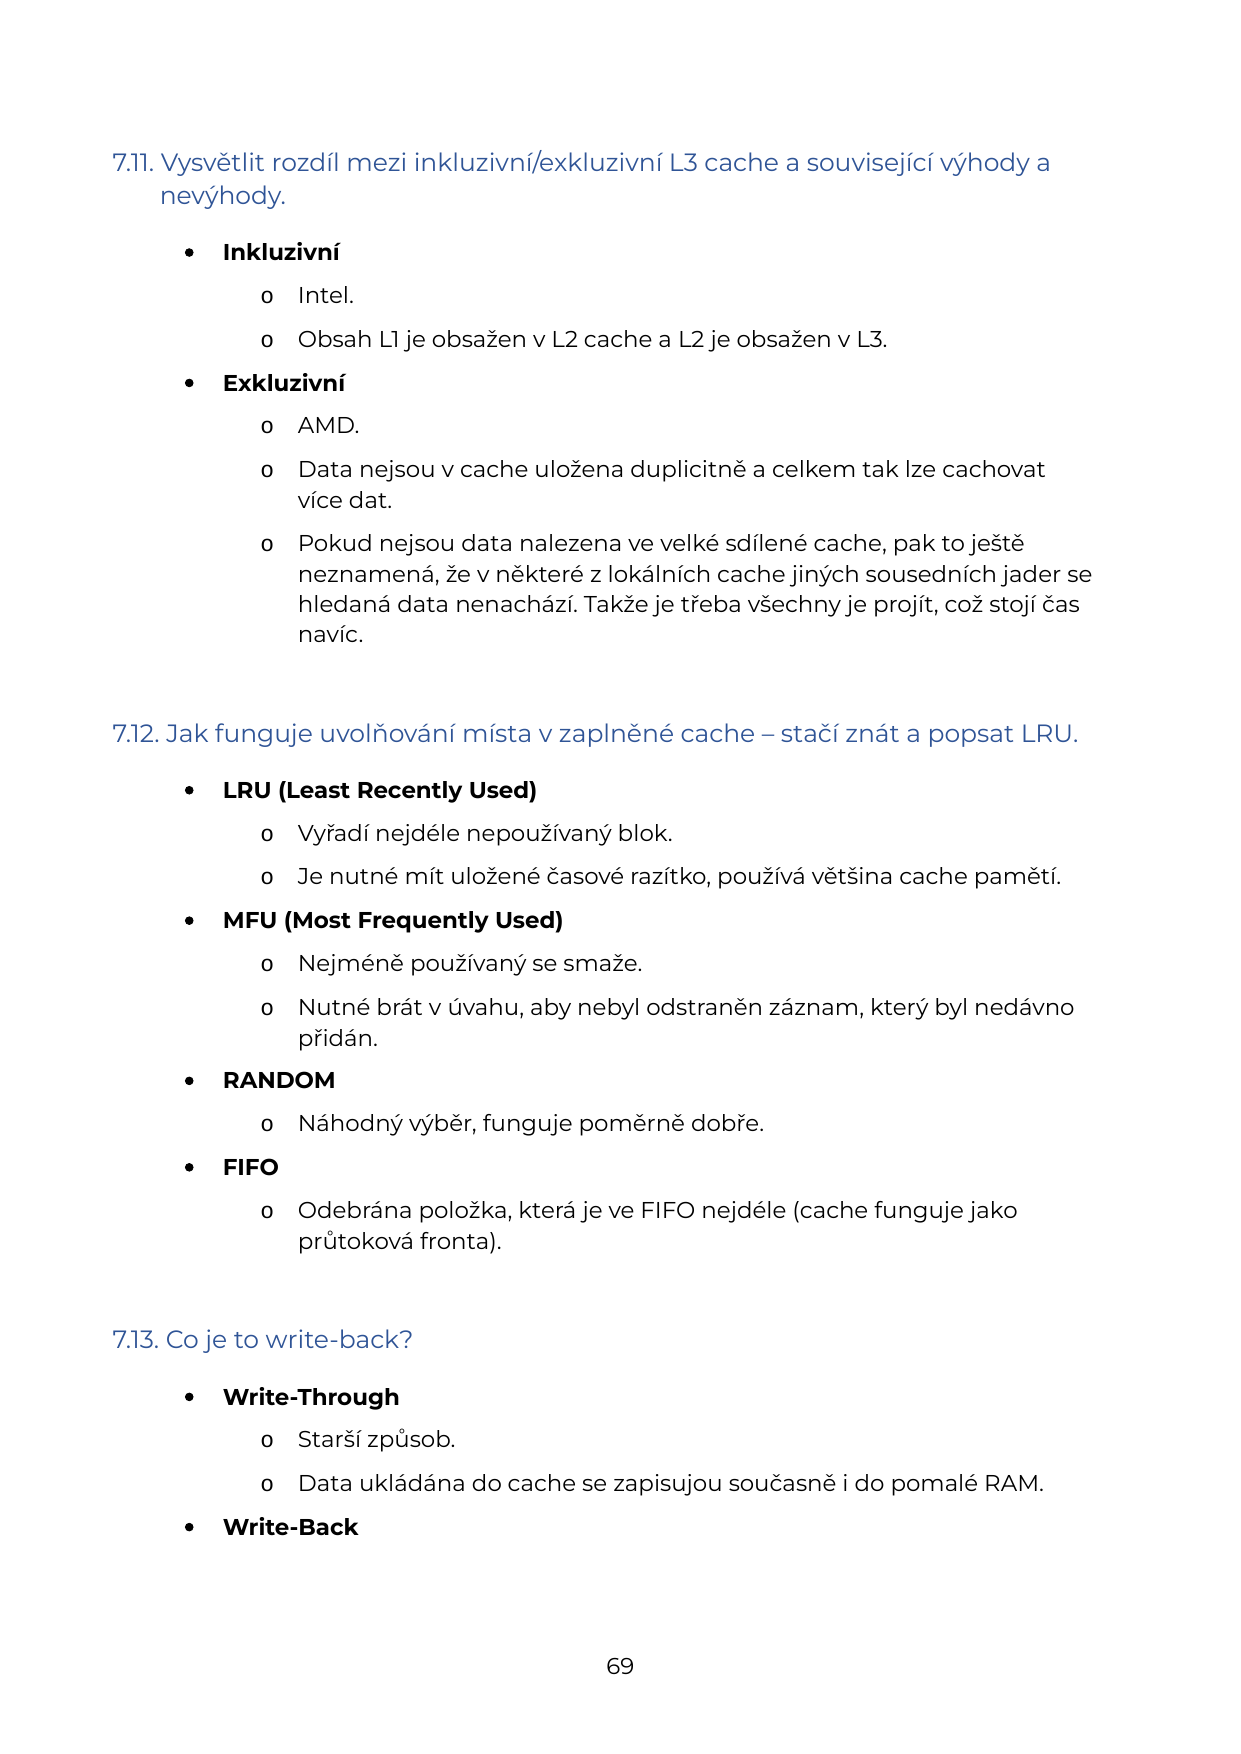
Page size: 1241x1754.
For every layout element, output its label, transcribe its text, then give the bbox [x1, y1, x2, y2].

list Intel. [260, 281, 1093, 310]
text Inkluzivní [185, 238, 1093, 266]
text Exkluzivní [185, 369, 1093, 397]
text Jak funguje uvolňování místa v zaplněné cache – stačí znát a popsat LRU. [112, 718, 1093, 749]
list Pokud nejsou data nalezena ve velké sdílené cache, pak to ještě neznamená, že v některé z lokálních cache jiných sousedních jader se hledaná data nenachází. Takže je třeba všechny je projít, což stojí čas navíc. [260, 529, 1093, 648]
text MFU (Most Frequently Used) [185, 906, 1093, 934]
list Je nutné mít uložené časové razítko, používá většina cache pamětí. [260, 863, 1093, 892]
text LRU (Least Recently Used) [185, 776, 1093, 804]
list Odebrána položka, která je ve FIFO nejdéle (cache funguje jako průtoková fronta). [260, 1196, 1093, 1255]
text Write-Back [185, 1513, 1093, 1541]
text Write-Through [185, 1383, 1093, 1411]
list Vyřadí nejdéle nepoužívaný blok. [260, 819, 1093, 848]
list Starší způsob. [260, 1425, 1093, 1454]
list Data nejsou v cache uložena duplicitně a celkem tak lze cachovat více dat. [260, 455, 1093, 514]
list Nutné brát v úvahu, aby nebyl odstraněn záznam, který byl nedávno přidán. [260, 993, 1093, 1052]
list Data ukládána do cache se zapisujou současně i do pomalé RAM. [260, 1469, 1093, 1498]
text Co je to write-back? [112, 1325, 1093, 1355]
text Vysvětlit rozdíl mezi inkluzivní/exkluzivní L3 cache a související výhody a nevýhody. [112, 148, 1093, 211]
list Obsah L1 je obsažen v L2 cache a L2 je obsažen v L3. [260, 325, 1093, 354]
list Náhodný výběr, funguje poměrně dobře. [260, 1109, 1093, 1138]
text RANDOM [185, 1067, 1093, 1095]
list Nejméně používaný se smaže. [260, 949, 1093, 978]
text FIFO [185, 1153, 1093, 1181]
list AMD. [260, 411, 1093, 440]
